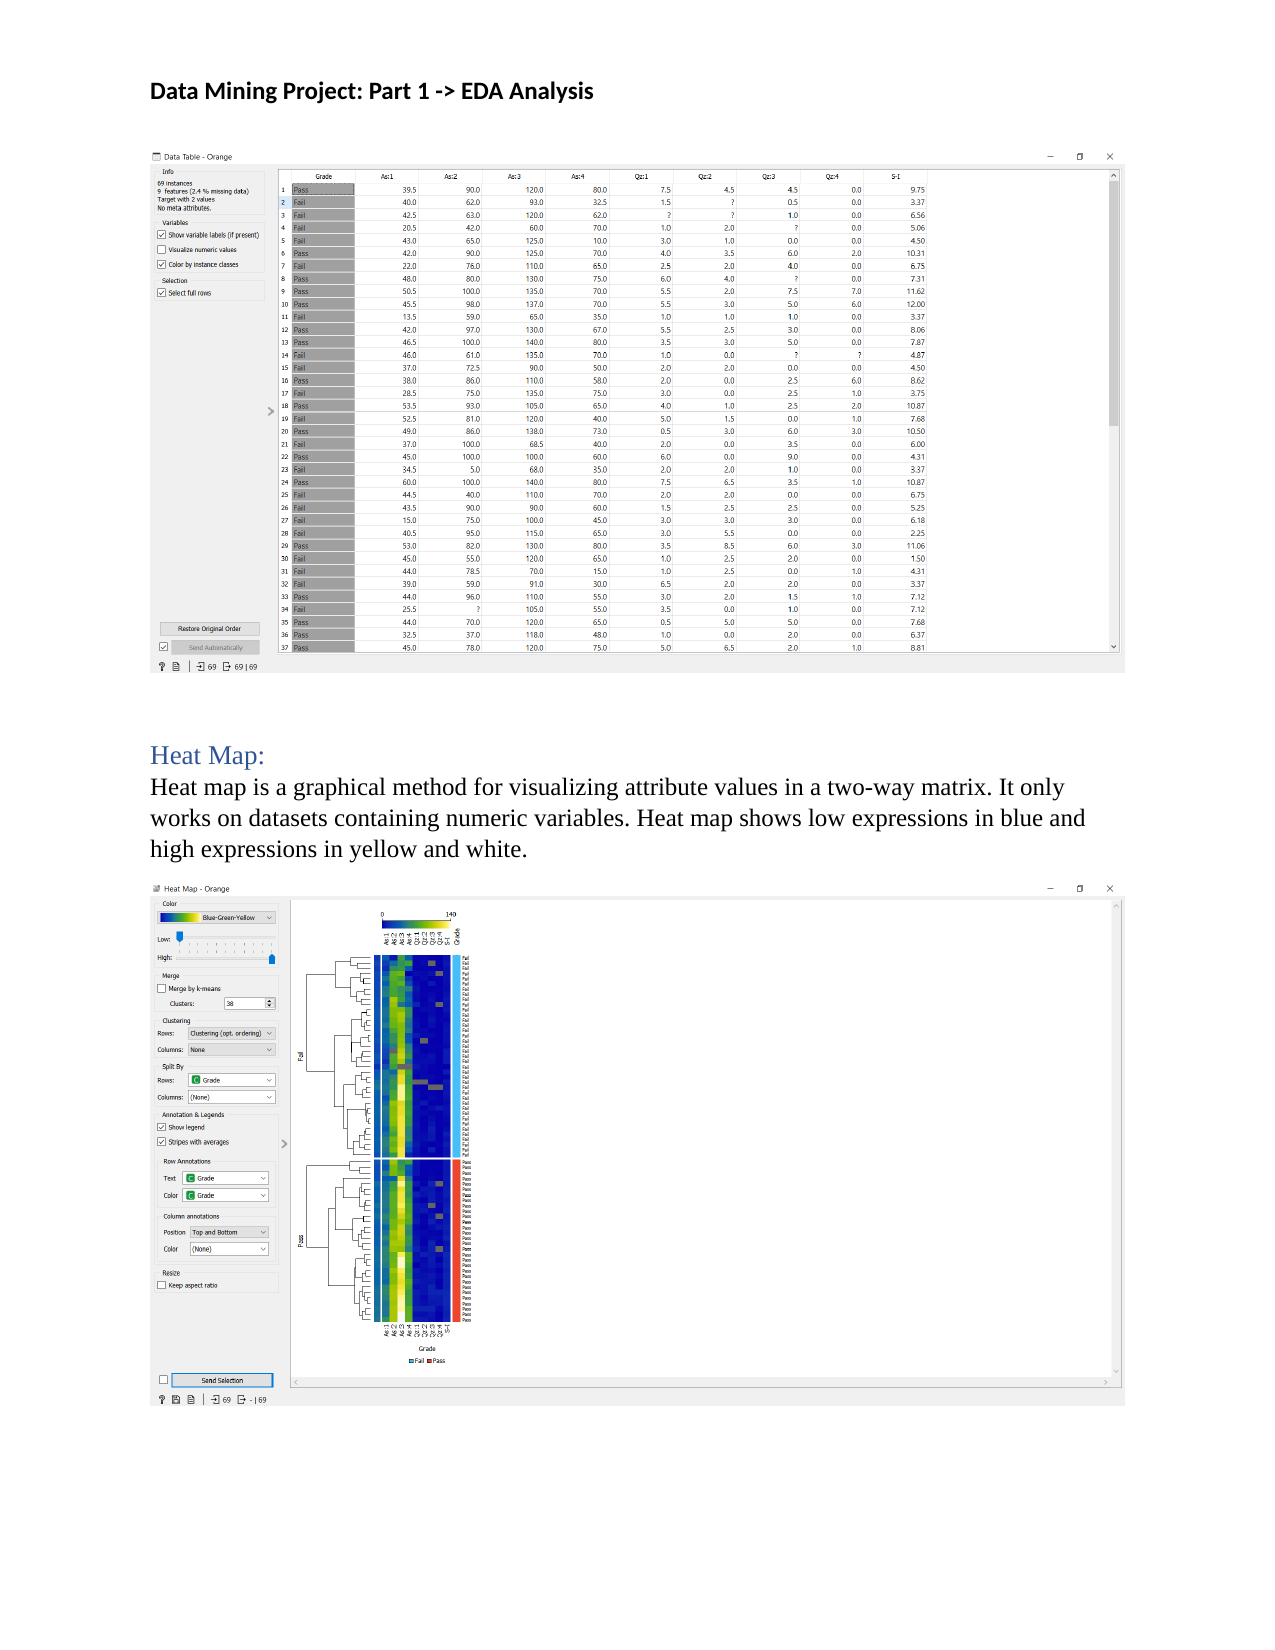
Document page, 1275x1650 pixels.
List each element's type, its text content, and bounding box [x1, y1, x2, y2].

text Heat map is a graphical method for visualizing attribute values in a two-way matrix. It only works on datasets containing numeric variables. Heat map shows low expressions in blue and high expressions in yellow and white. [150, 772, 1125, 863]
picture [150, 150, 1125, 673]
picture [150, 882, 1125, 1406]
subtitle Heat Map: [150, 739, 1125, 770]
